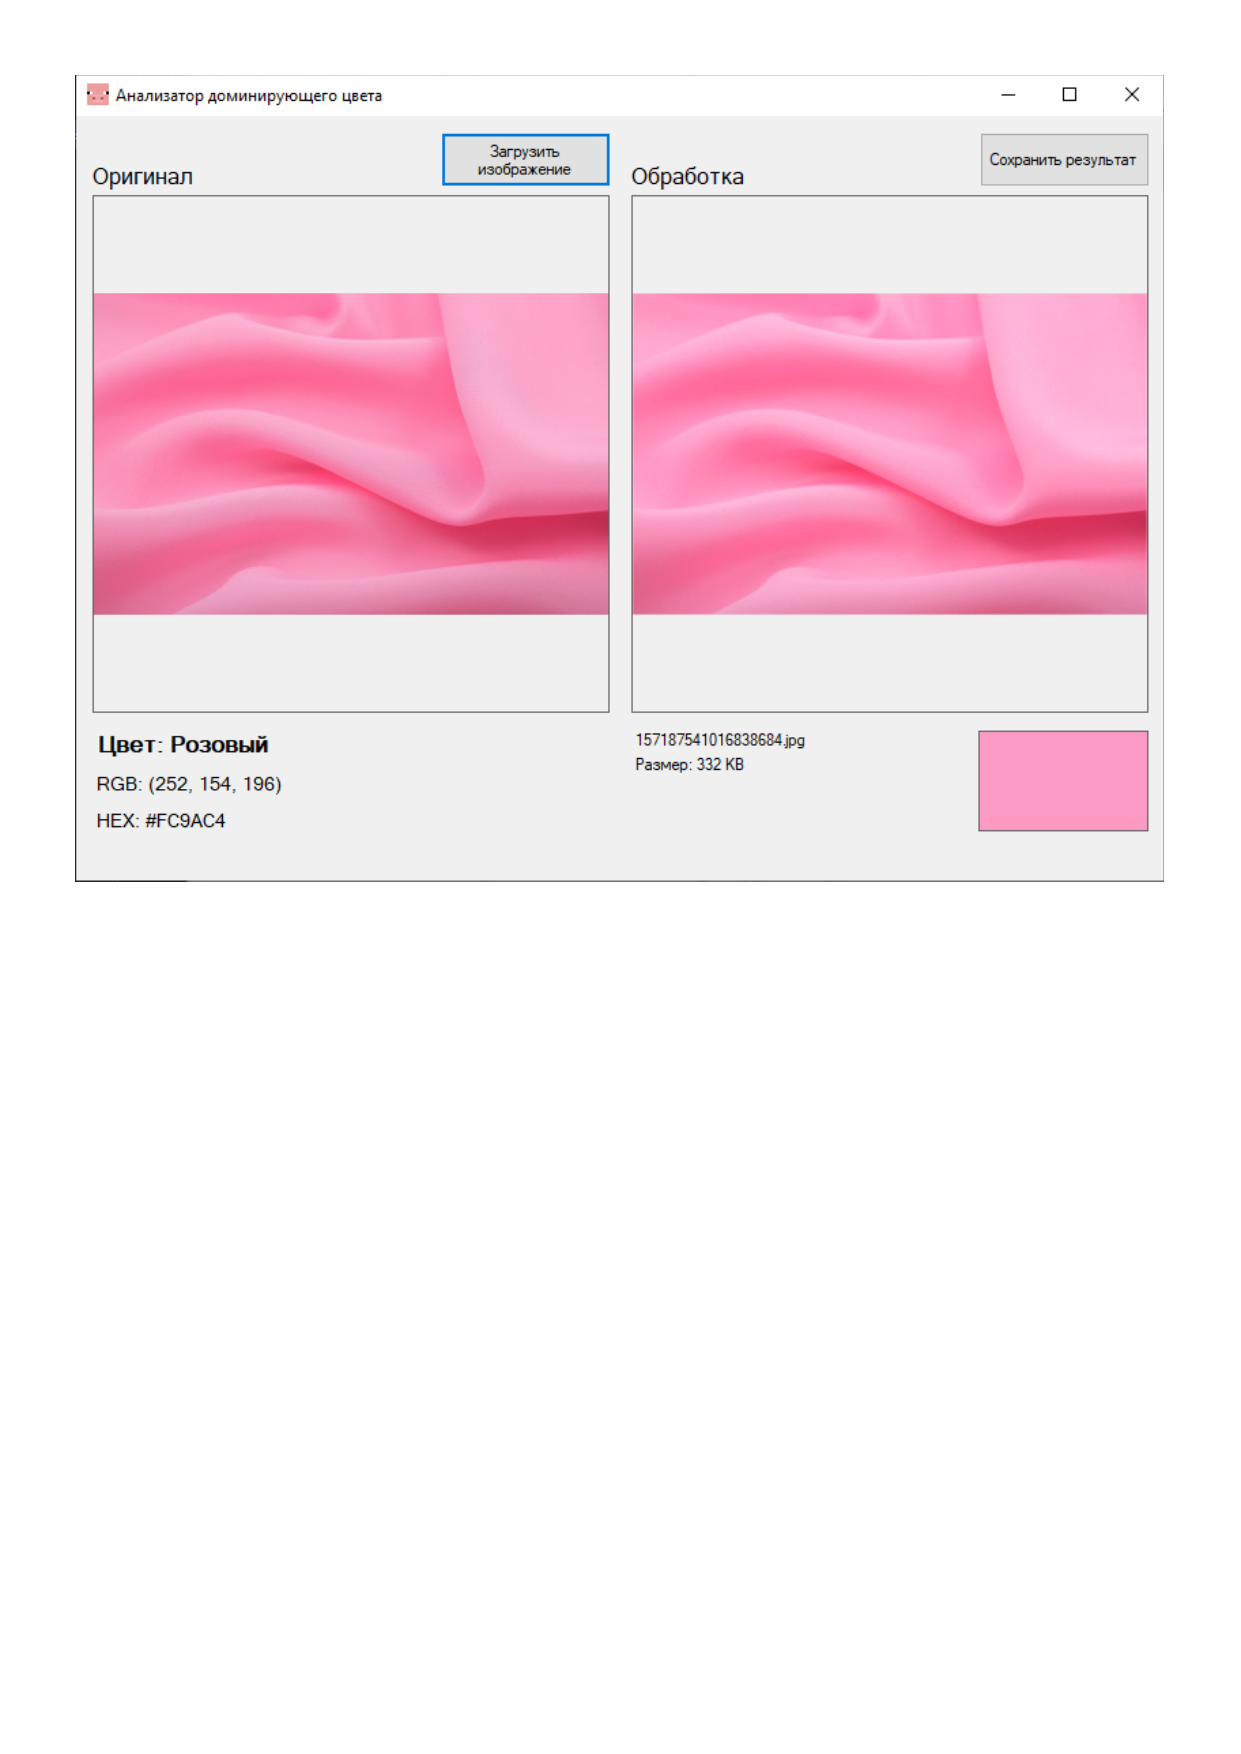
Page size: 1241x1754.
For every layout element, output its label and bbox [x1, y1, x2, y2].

picture [75, 75, 1164, 882]
